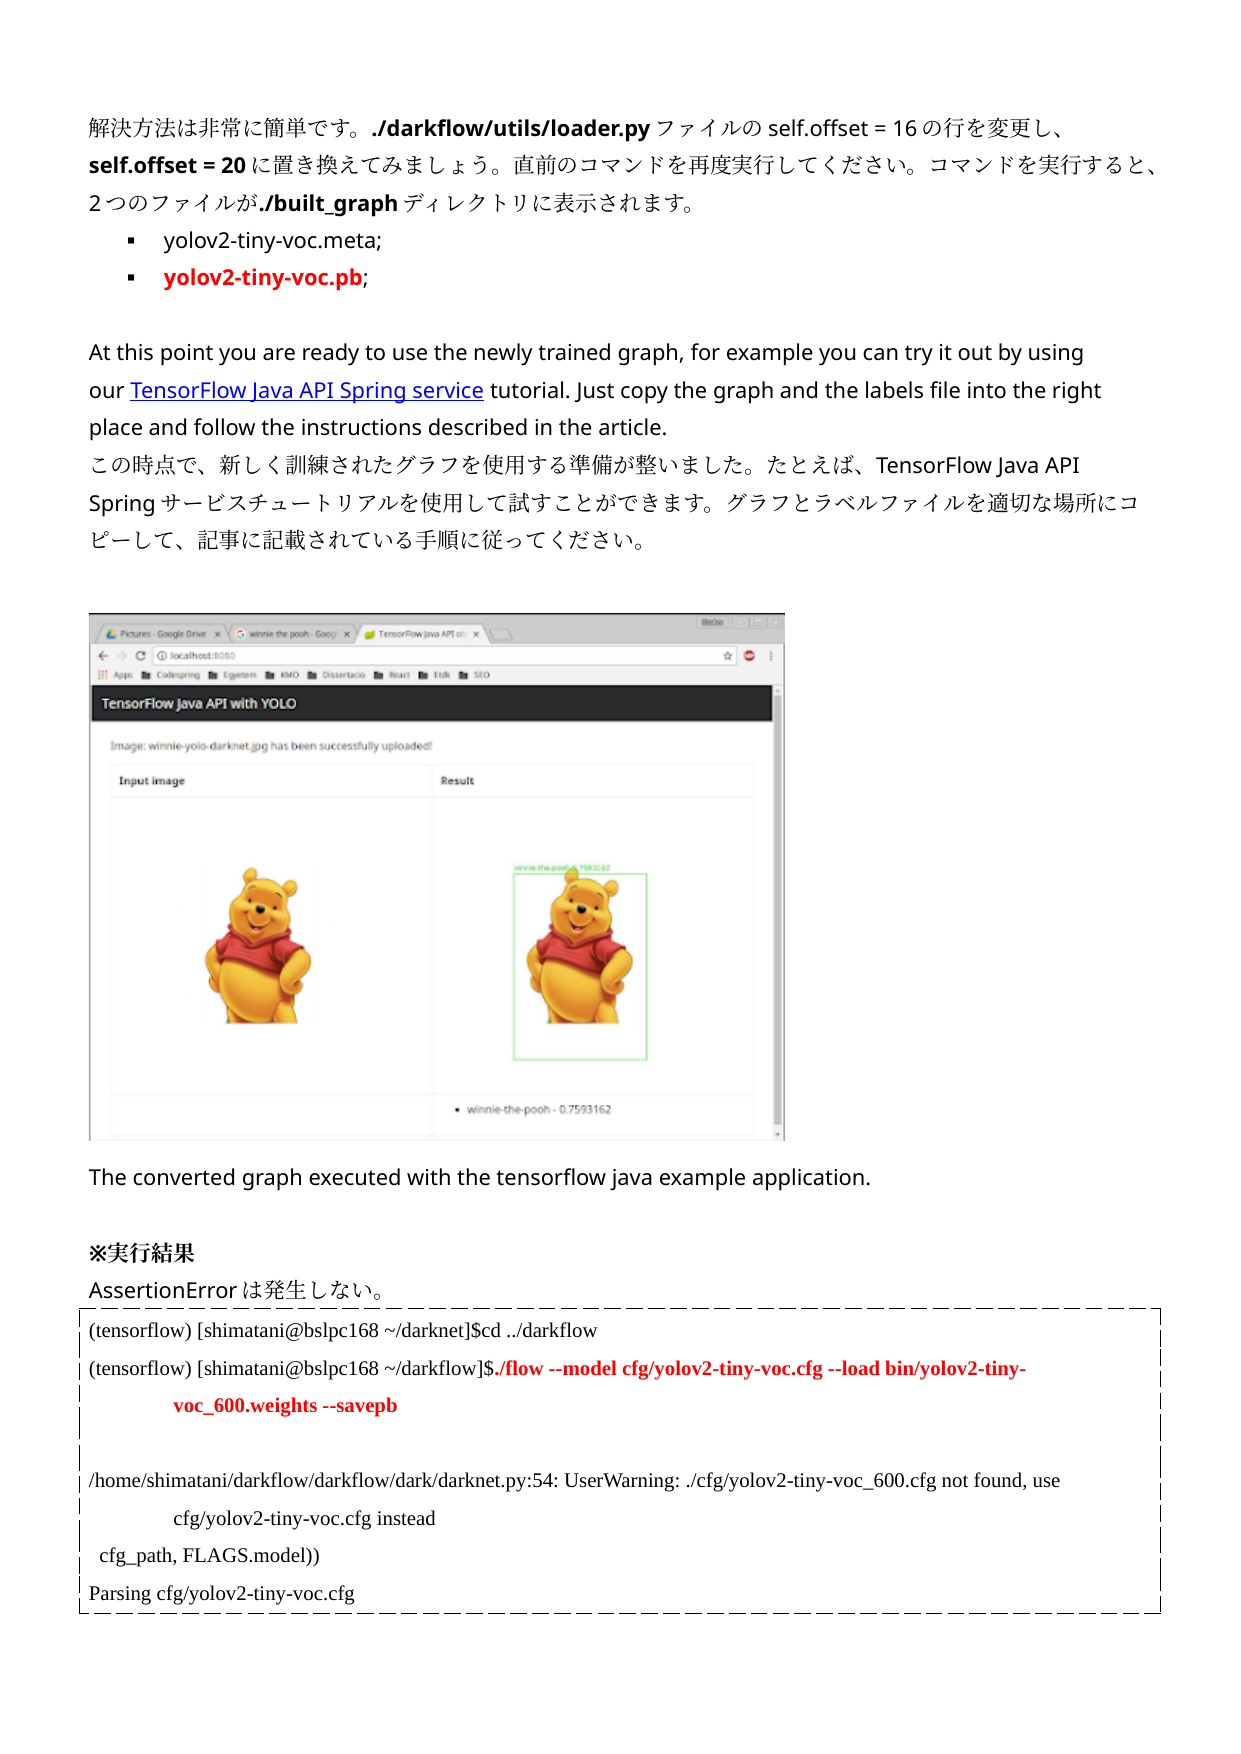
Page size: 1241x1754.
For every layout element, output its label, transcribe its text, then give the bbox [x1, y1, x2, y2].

text ※実行結果 [89, 1233, 1152, 1271]
text (tensorflow) [shimatani@bslpc168 ~/darknet]$cd ../darkflow [79, 1308, 1161, 1349]
list yolov2-tiny-voc.meta; [126, 221, 1152, 258]
text この時点で、新しく訓練されたグラフを使用する準備が整いました。たとえば、TensorFlow Java API Springサービスチュートリアルを使用して試すことができます。グラフとラベルファイルを適切な場所にコピーして、記事に記載されている手順に従ってください。 [89, 446, 1152, 558]
list yolov2-tiny-voc.pb; [126, 258, 1152, 296]
picture [88, 613, 785, 1141]
text (tensorflow) [shimatani@bslpc168 ~/darkflow]$./flow --model cfg/yolov2-tiny-voc.cfg --load bin/yolov2-tiny-voc_600.weights --savepb [89, 1349, 1152, 1424]
text Parsing cfg/yolov2-tiny-voc.cfg [79, 1571, 1161, 1614]
text cfg_path, FLAGS.model)) [89, 1536, 1152, 1571]
text AssertionErrorは発生しない。 [89, 1271, 1152, 1308]
text The converted graph executed with the tensorflow java example application. [89, 1158, 1152, 1196]
text At this point you are ready to use the newly trained graph, for example you can try it out by using our TensorFlow Java API Spring service tutorial. Just copy the graph and the labels file into the right place and follow the instructions described in the article. [89, 333, 1152, 446]
text /home/shimatani/darkflow/darkflow/dark/darknet.py:54: UserWarning: ./cfg/yolov2-tiny-voc_600.cfg not found, use cfg/yolov2-tiny-voc.cfg instead [89, 1461, 1152, 1536]
text 解決方法は非常に簡単です。./darkflow/utils/loader.pyファイルのself.offset = 16の行を変更し、self.offset = 20に置き換えてみましょう。直前のコマンドを再度実行してください。コマンドを実行すると、2つのファイルが./built_graphディレクトリに表示されます。 [89, 108, 1152, 221]
